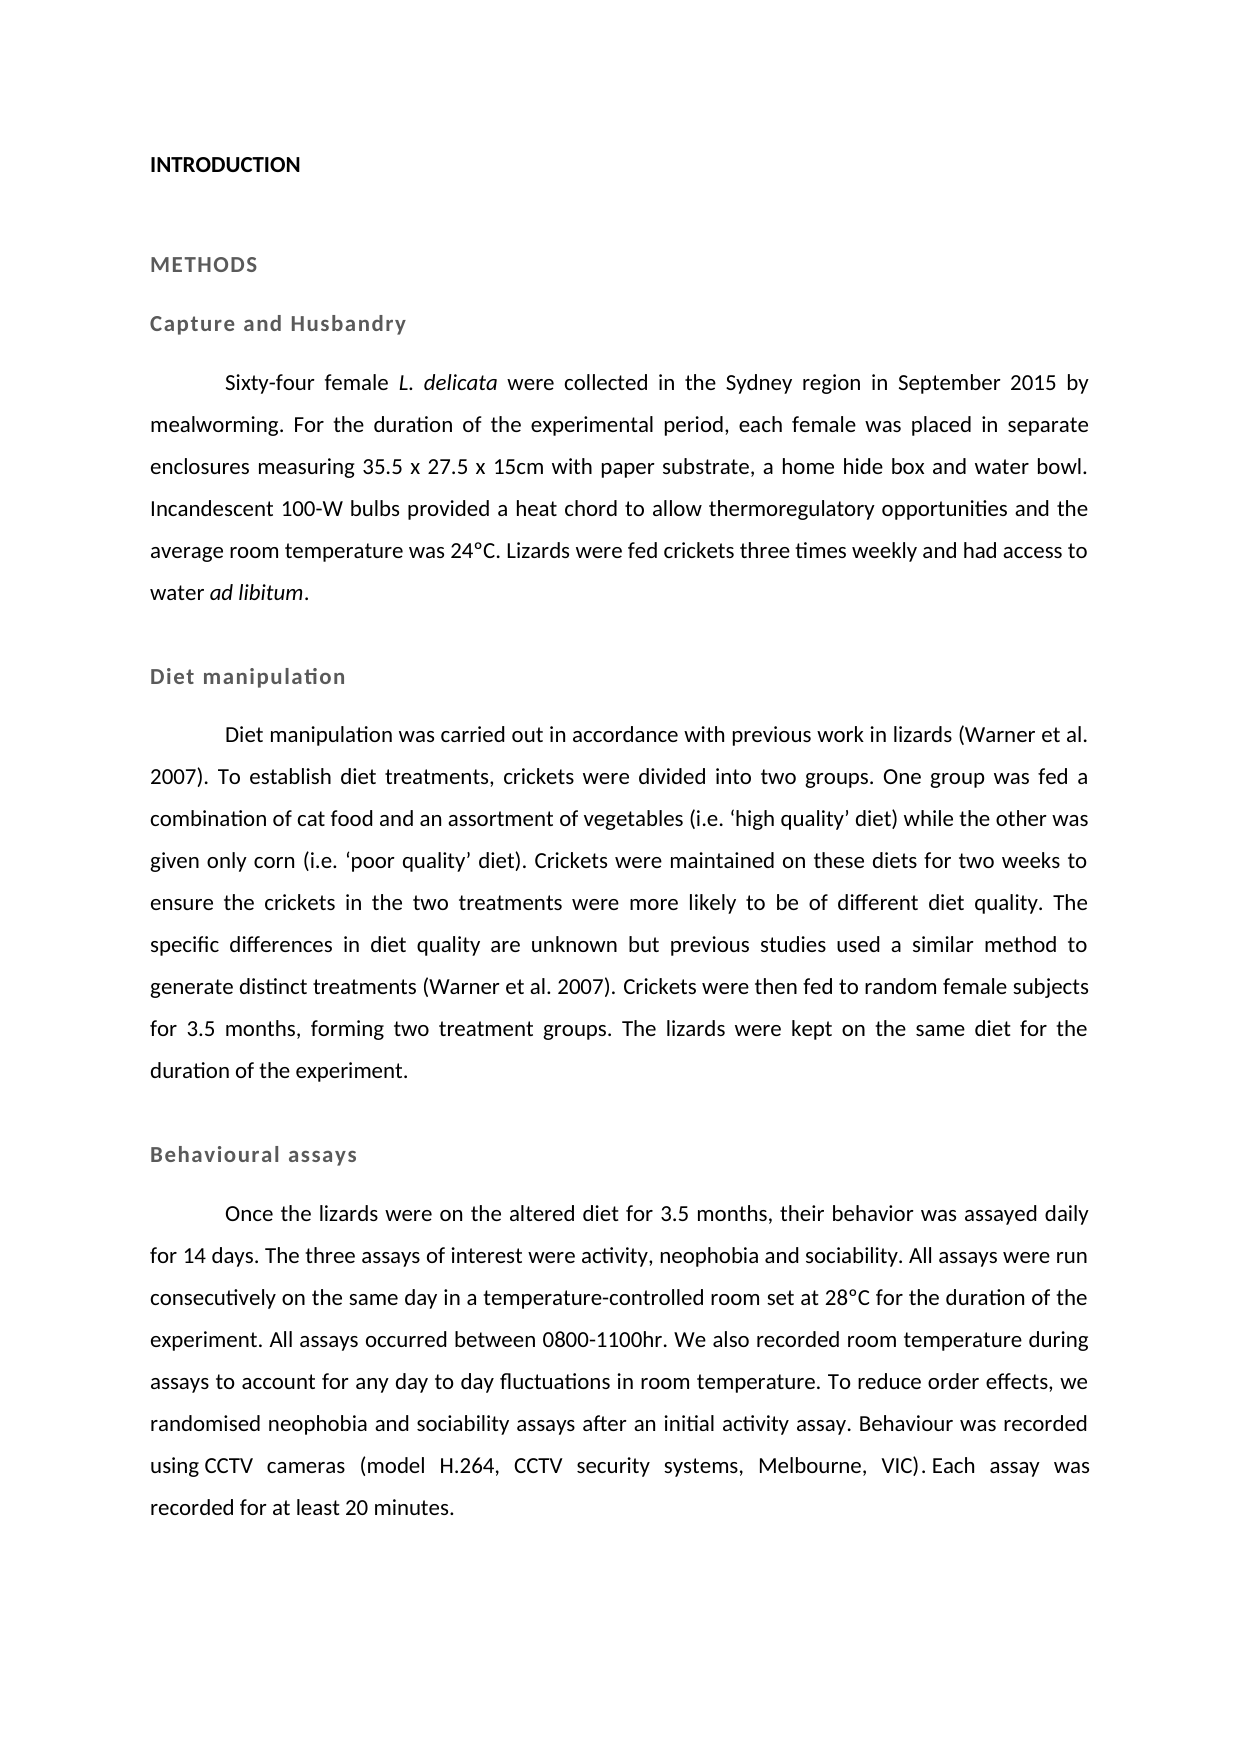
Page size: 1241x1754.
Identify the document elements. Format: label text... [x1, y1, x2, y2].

text Diet manipulation was carried out in accordance with previous work in lizards (Warner et al. 2007). To establish diet treatments, crickets were divided into two groups. One group was fed a combination of cat food and an assortment of vegetables (i.e. ‘high quality’ diet) while the other was given only corn (i.e. ‘poor quality’ diet). Crickets were maintained on these diets for two weeks to ensure the crickets in the two treatments were more likely to be of different diet quality. The specific differences in diet quality are unknown but previous studies used a similar method to generate distinct treatments (Warner et al. 2007). Crickets were then fed to random female subjects for 3.5 months, forming two treatment groups. The lizards were kept on the same diet for the duration of the experiment. [150, 720, 1090, 1084]
subtitle METHODS [150, 251, 1090, 279]
text Once the lizards were on the altered diet for 3.5 months, their behavior was assayed daily for 14 days. The three assays of interest were activity, neophobia and sociability. All assays were run consecutively on the same day in a temperature-controlled room set at 28ºC for the duration of the experiment. All assays occurred between 0800-1100hr. We also recorded room temperature during assays to account for any day to day fluctuations in room temperature. To reduce order effects, we randomised neophobia and sociability assays after an initial activity assay. Behaviour was recorded using CCTV cameras (model H.264, CCTV security systems, Melbourne, VIC). Each assay was recorded for at least 20 minutes. [150, 1199, 1090, 1521]
subtitle Behavioural assays [150, 1140, 1090, 1168]
text INTRODUCTION [150, 150, 1090, 178]
subtitle Capture and Husbandry [150, 309, 1090, 337]
text Sixty-four female L. delicata were collected in the Sydney region in September 2015 by mealworming. For the duration of the experimental period, each female was placed in separate enclosures measuring 35.5 x 27.5 x 15cm with paper substrate, a home hide box and water bowl. Incandescent 100-W bulbs provided a heat chord to allow thermoregulatory opportunities and the average room temperature was 24ºC. Lizards were fed crickets three times weekly and had access to water ad libitum. [150, 368, 1090, 606]
subtitle Diet manipulation [150, 662, 1090, 690]
